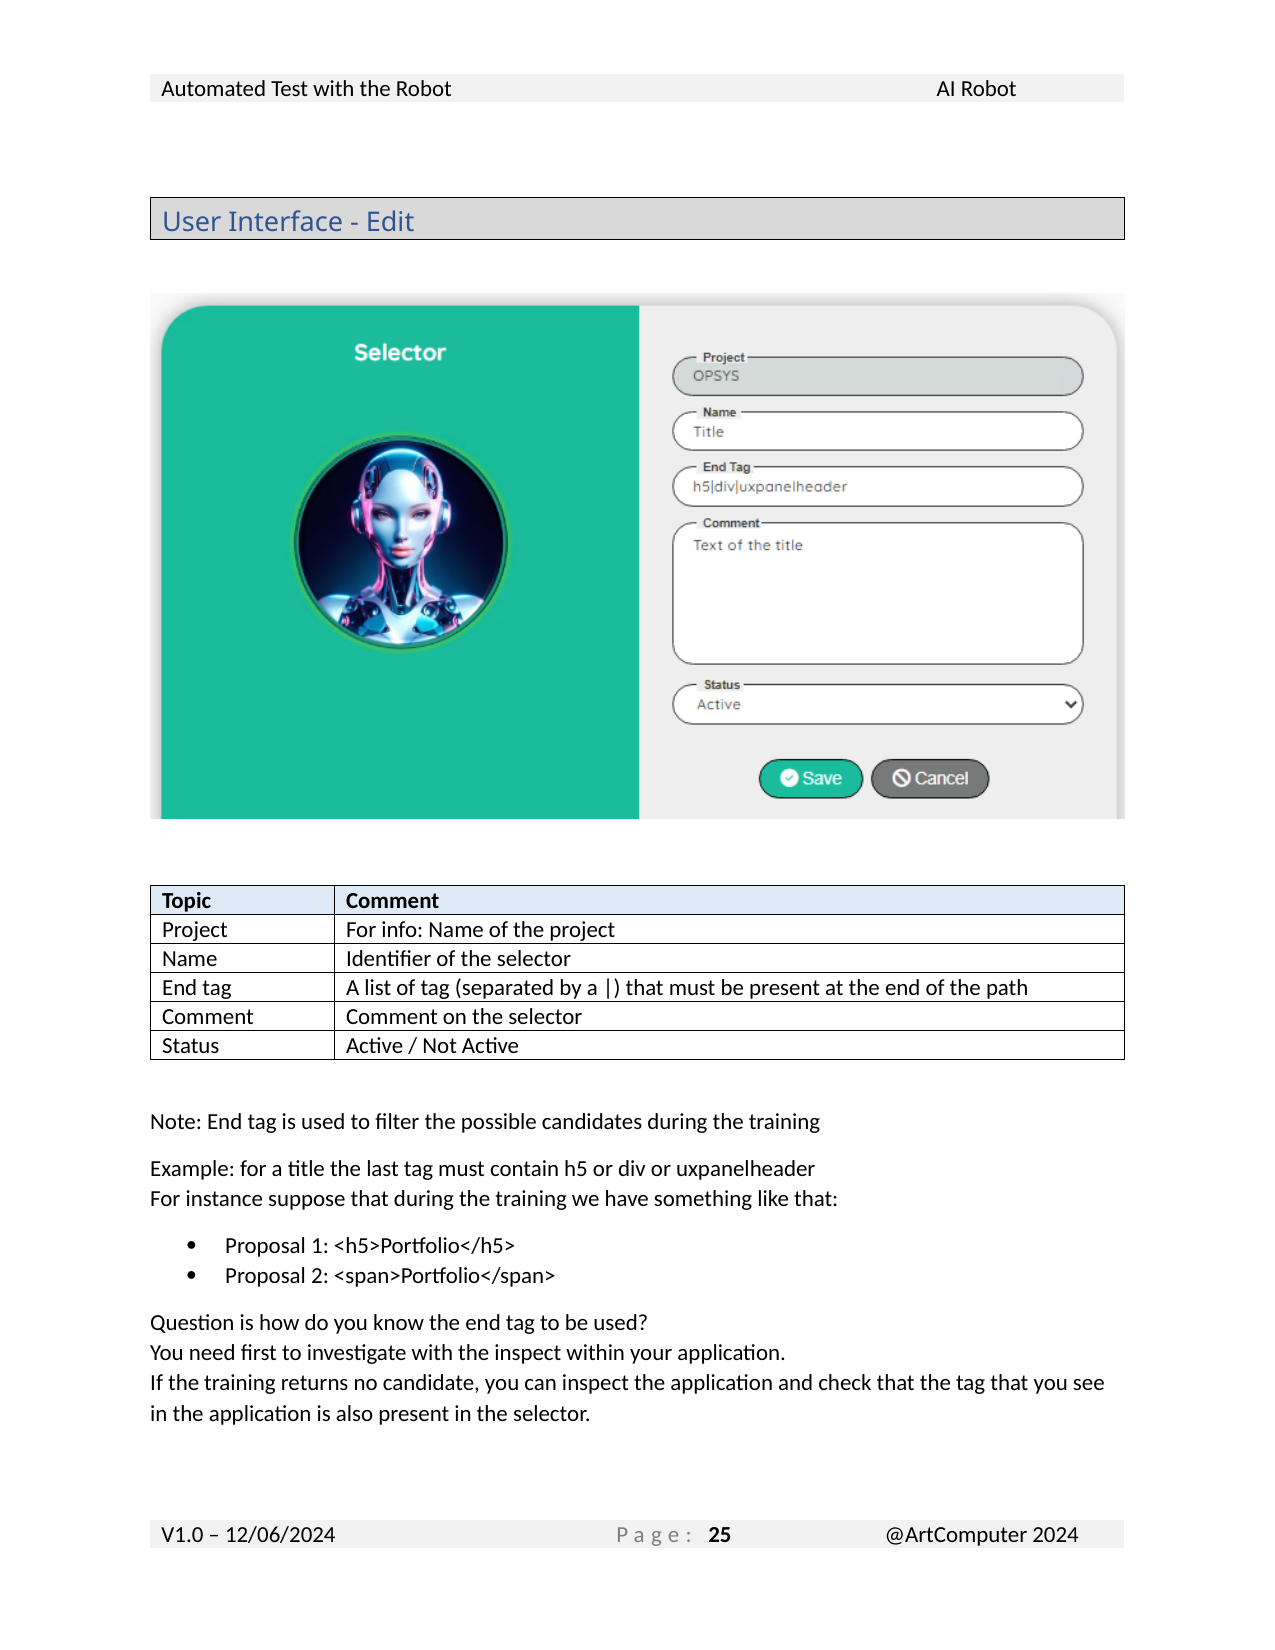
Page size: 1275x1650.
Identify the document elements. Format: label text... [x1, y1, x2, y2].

list Proposal 2: <span>Portfolio</span> [187, 1261, 1125, 1289]
text Example: for a title the last tag must contain h5 or div or uxpanelheader For instance suppose that during the training we have something like that: [150, 1154, 1125, 1212]
text Question is how do you know the end tag to be used? You need first to investigate with the inspect within your application. If the training returns no candidate, you can inspect the application and check that the tag that you see in the application is also present in the selector. [150, 1308, 1125, 1427]
text Note: End tag is used to filter the possible candidates during the training [150, 1107, 1125, 1135]
table_cell Active / Not Active [335, 1031, 1124, 1059]
table_cell Name [151, 944, 334, 972]
table_header Comment [335, 886, 1124, 914]
table_cell Status [151, 1031, 334, 1059]
table_cell Identifier of the selector [335, 944, 1124, 972]
list Proposal 1: <h5>Portfolio</h5> [187, 1231, 1125, 1259]
table_header Topic [151, 886, 334, 914]
table_cell Project [151, 915, 334, 943]
table_cell Comment [151, 1002, 334, 1030]
picture [150, 293, 1125, 819]
table_cell A list of tag (separated by a |) that must be present at the end of the path [335, 973, 1124, 1001]
table_cell Comment on the selector [335, 1002, 1124, 1030]
table_header User Interface - Edit [151, 198, 1124, 239]
table_cell End tag [151, 973, 334, 1001]
table_cell For info: Name of the project [335, 915, 1124, 943]
